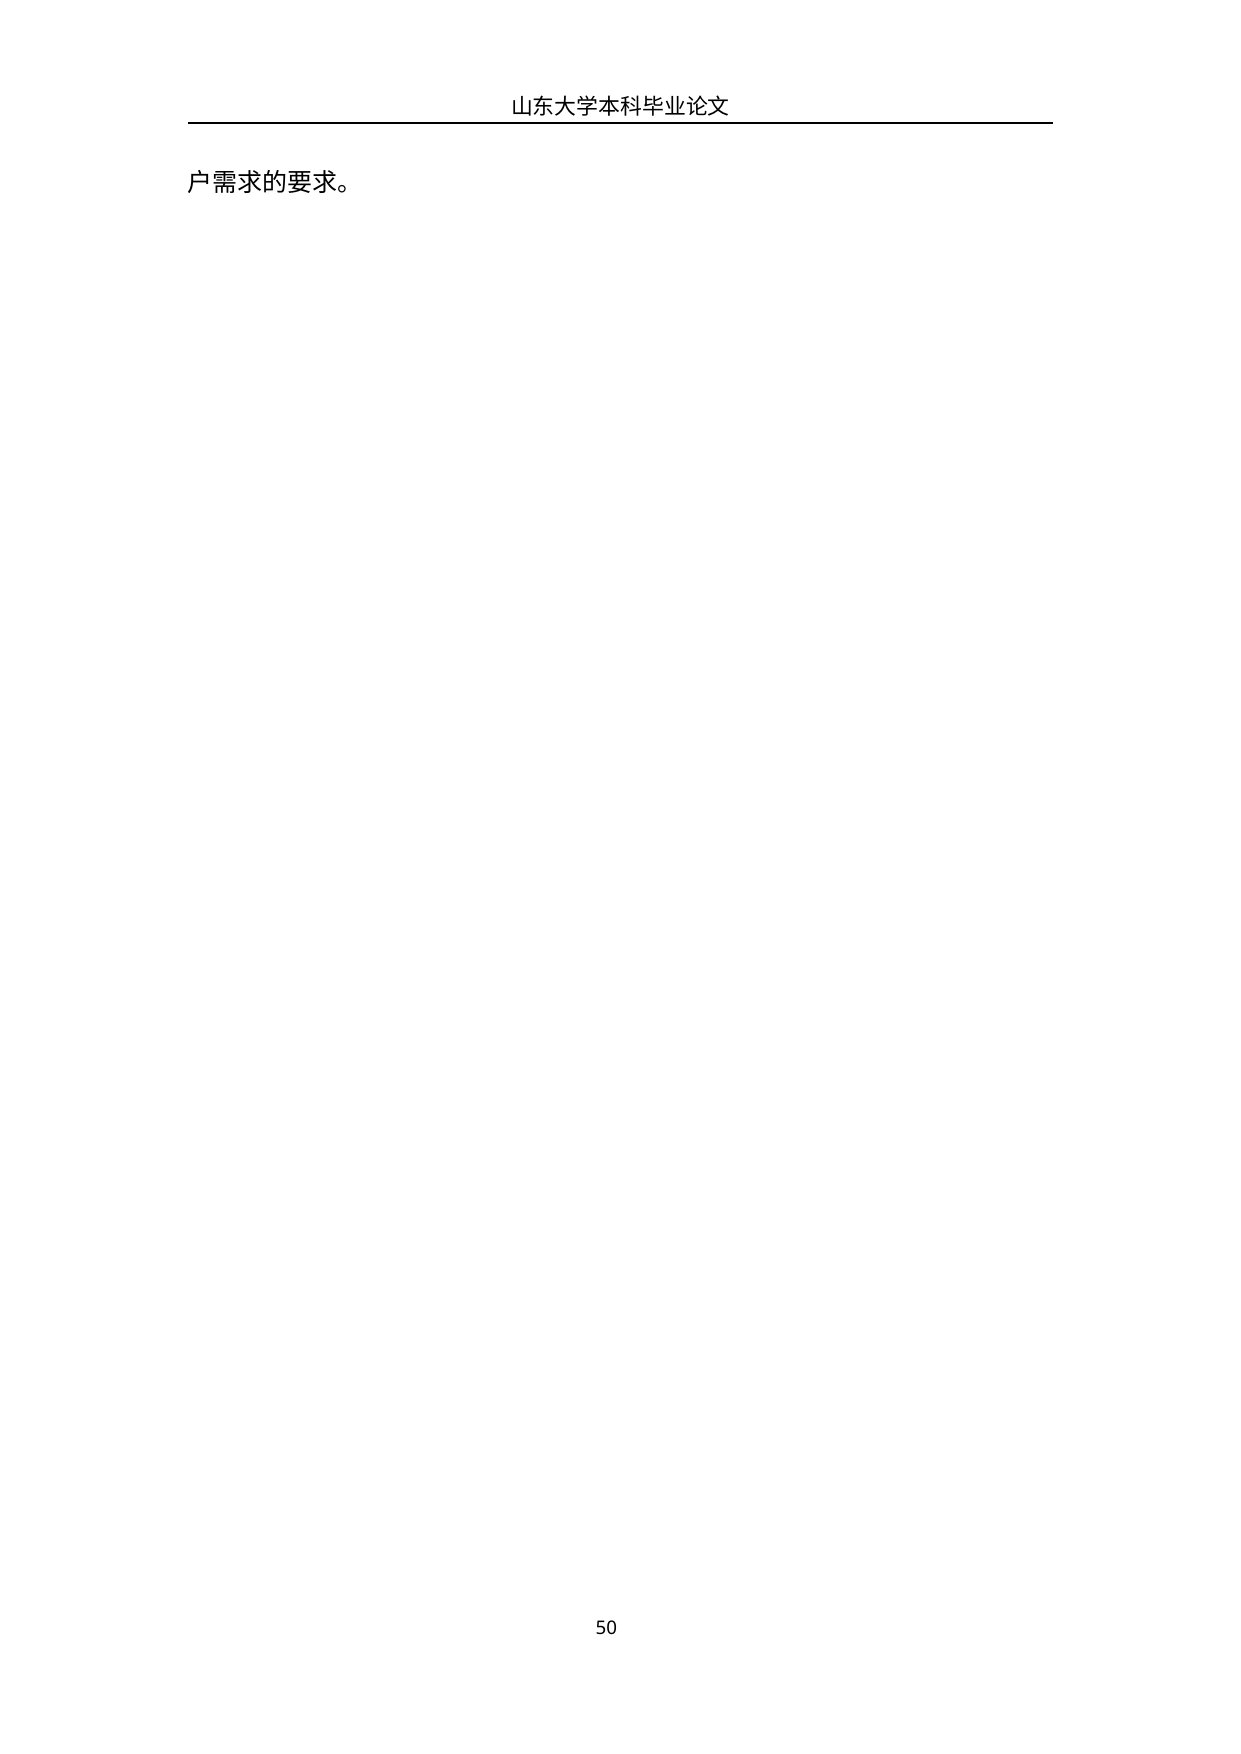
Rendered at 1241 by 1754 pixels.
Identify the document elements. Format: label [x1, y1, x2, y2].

text [187, 162, 1053, 198]
